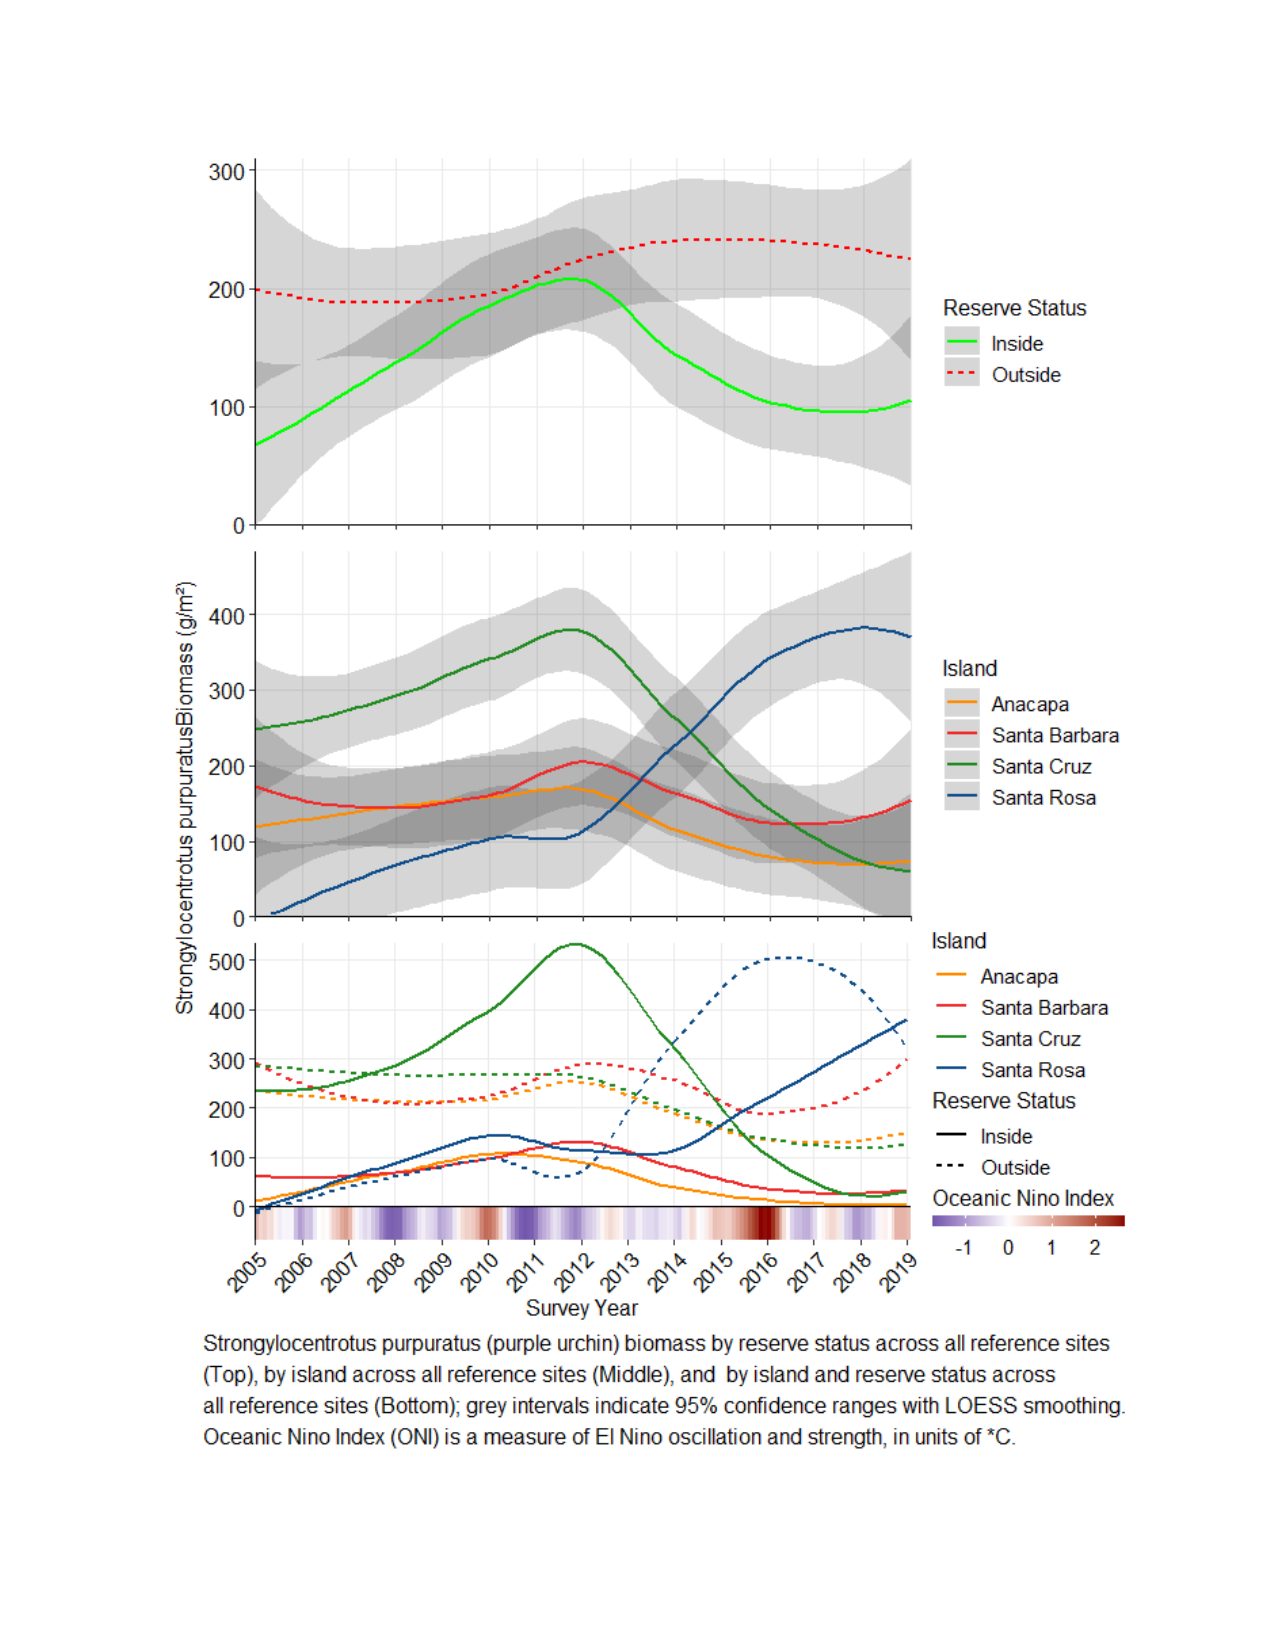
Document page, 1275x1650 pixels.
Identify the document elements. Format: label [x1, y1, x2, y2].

picture [168, 150, 1144, 1450]
